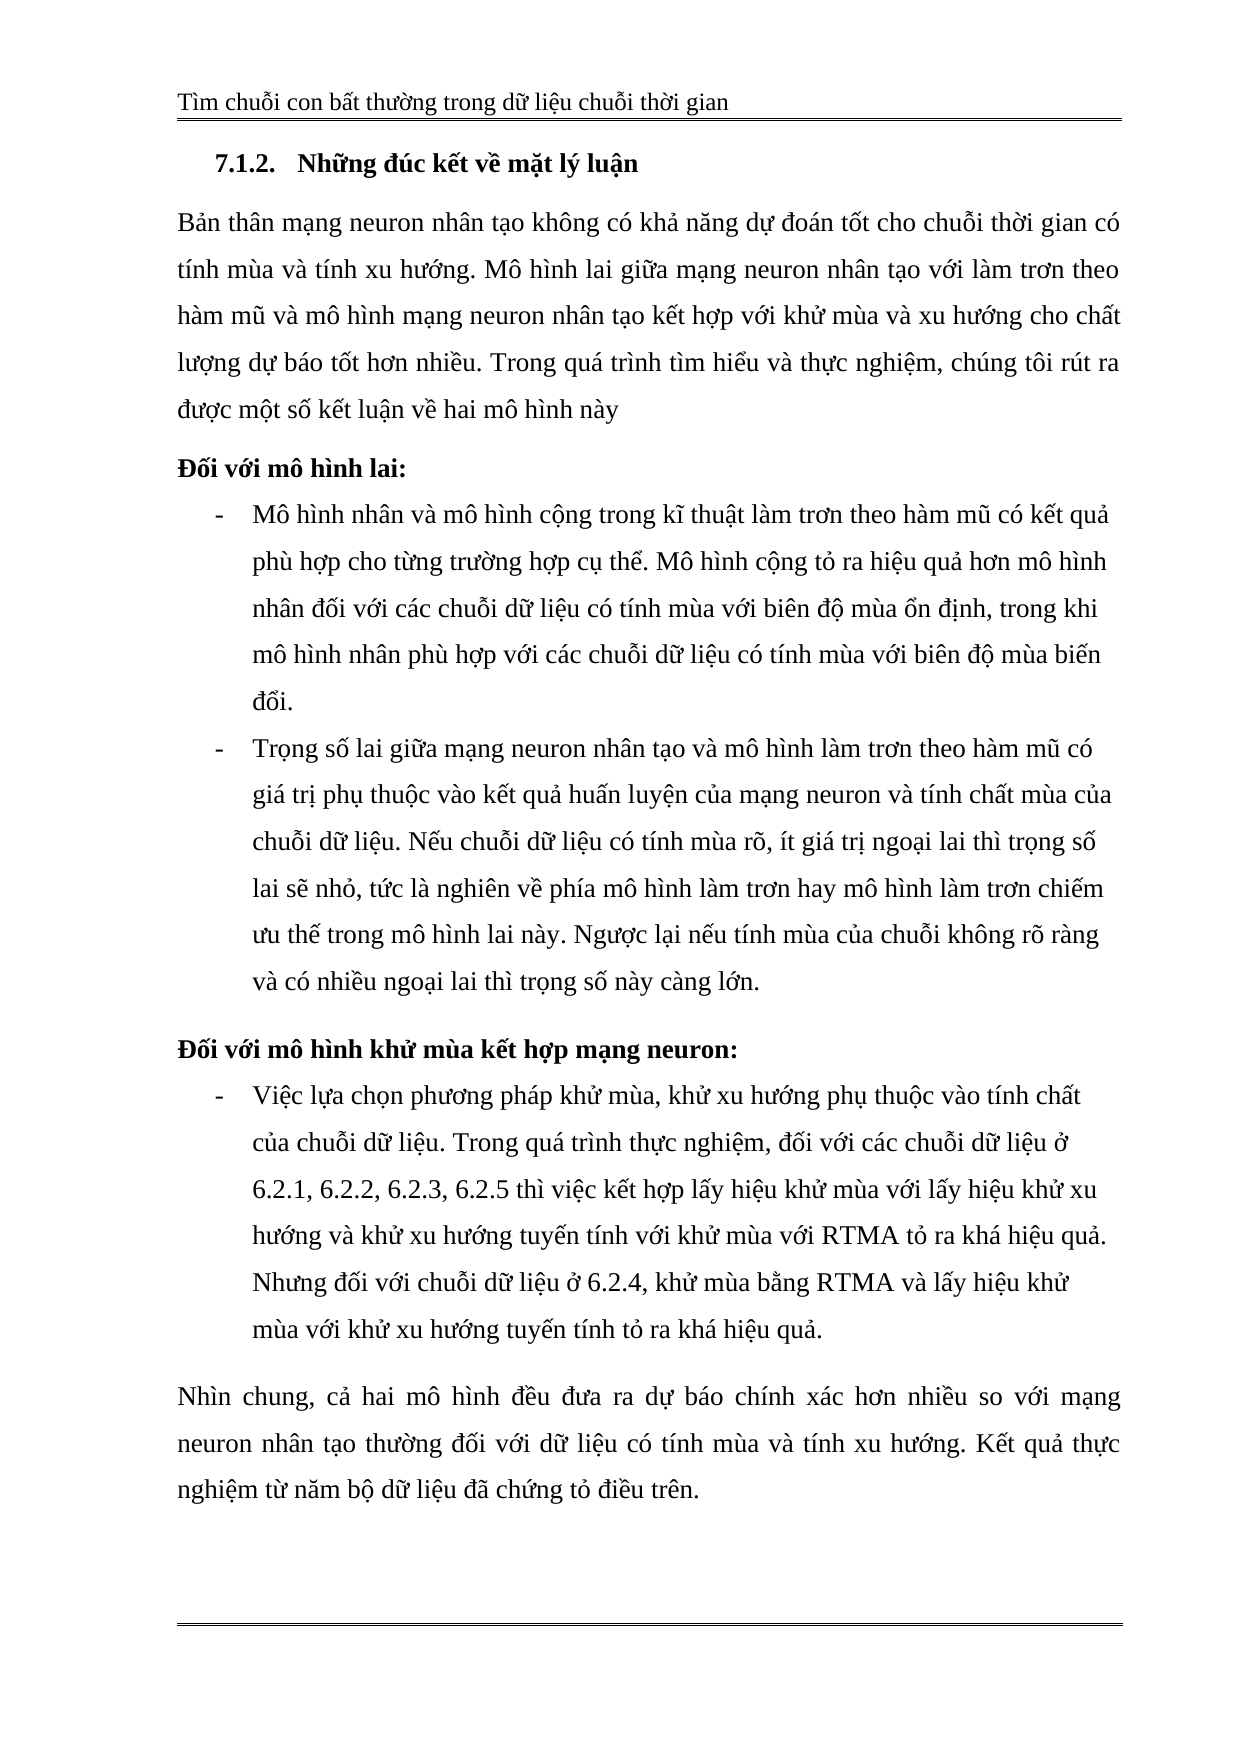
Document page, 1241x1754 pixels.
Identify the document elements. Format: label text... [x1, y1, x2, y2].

list Trọng số lai giữa mạng neuron nhân tạo và mô hình làm trơn theo hàm mũ có giá trị phụ thuộc vào kết quả huấn luyện của mạng neuron và tính chất mùa của chuỗi dữ liệu. Nếu chuỗi dữ liệu có tính mùa rõ, ít giá trị ngoại lai thì trọng số lai sẽ nhỏ, tức là nghiên về phía mô hình làm trơn hay mô hình làm trơn chiếm ưu thế trong mô hình lai này. Ngược lại nếu tính mùa của chuỗi không rõ ràng và có nhiều ngoại lai thì trọng số này càng lớn. [214, 732, 1122, 996]
text Đối với mô hình khử mùa kết hợp mạng neuron: [177, 1033, 1122, 1064]
text Nhìn chung, cả hai mô hình đều đưa ra dự báo chính xác hơn nhiều so với mạng neuron nhân tạo thường đối với dữ liệu có tính mùa và tính xu hướng. Kết quả thực nghiệm từ năm bộ dữ liệu đã chứng tỏ điều trên. [177, 1380, 1122, 1505]
text Bản thân mạng neuron nhân tạo không có khả năng dự đoán tốt cho chuỗi thời gian có tính mùa và tính xu hướng. Mô hình lai giữa mạng neuron nhân tạo với làm trơn theo hàm mũ và mô hình mạng neuron nhân tạo kết hợp với khử mùa và xu hướng cho chất lượng dự báo tốt hơn nhiều. Trong quá trình tìm hiểu và thực nghiệm, chúng tôi rút ra được một số kết luận về hai mô hình này [177, 206, 1122, 424]
subtitle Những đúc kết về mặt lý luận [214, 147, 1122, 178]
list Mô hình nhân và mô hình cộng trong kĩ thuật làm trơn theo hàm mũ có kết quả phù hợp cho từng trường hợp cụ thể. Mô hình cộng tỏ ra hiệu quả hơn mô hình nhân đối với các chuỗi dữ liệu có tính mùa với biên độ mùa ổn định, trong khi mô hình nhân phù hợp với các chuỗi dữ liệu có tính mùa với biên độ mùa biến đổi. [214, 499, 1122, 716]
list Việc lựa chọn phương pháp khử mùa, khử xu hướng phụ thuộc vào tính chất của chuỗi dữ liệu. Trong quá trình thực nghiệm, đối với các chuỗi dữ liệu ở 6.2.1, 6.2.2, 6.2.3, 6.2.5 thì việc kết hợp lấy hiệu khử mùa với lấy hiệu khử xu hướng và khử xu hướng tuyến tính với khử mùa với RTMA tỏ ra khá hiệu quả. Nhưng đối với chuỗi dữ liệu ở 6.2.4, khử mùa bằng RTMA và lấy hiệu khử mùa với khử xu hướng tuyến tính tỏ ra khá hiệu quả. [214, 1079, 1122, 1344]
text Đối với mô hình lai: [177, 452, 1122, 483]
